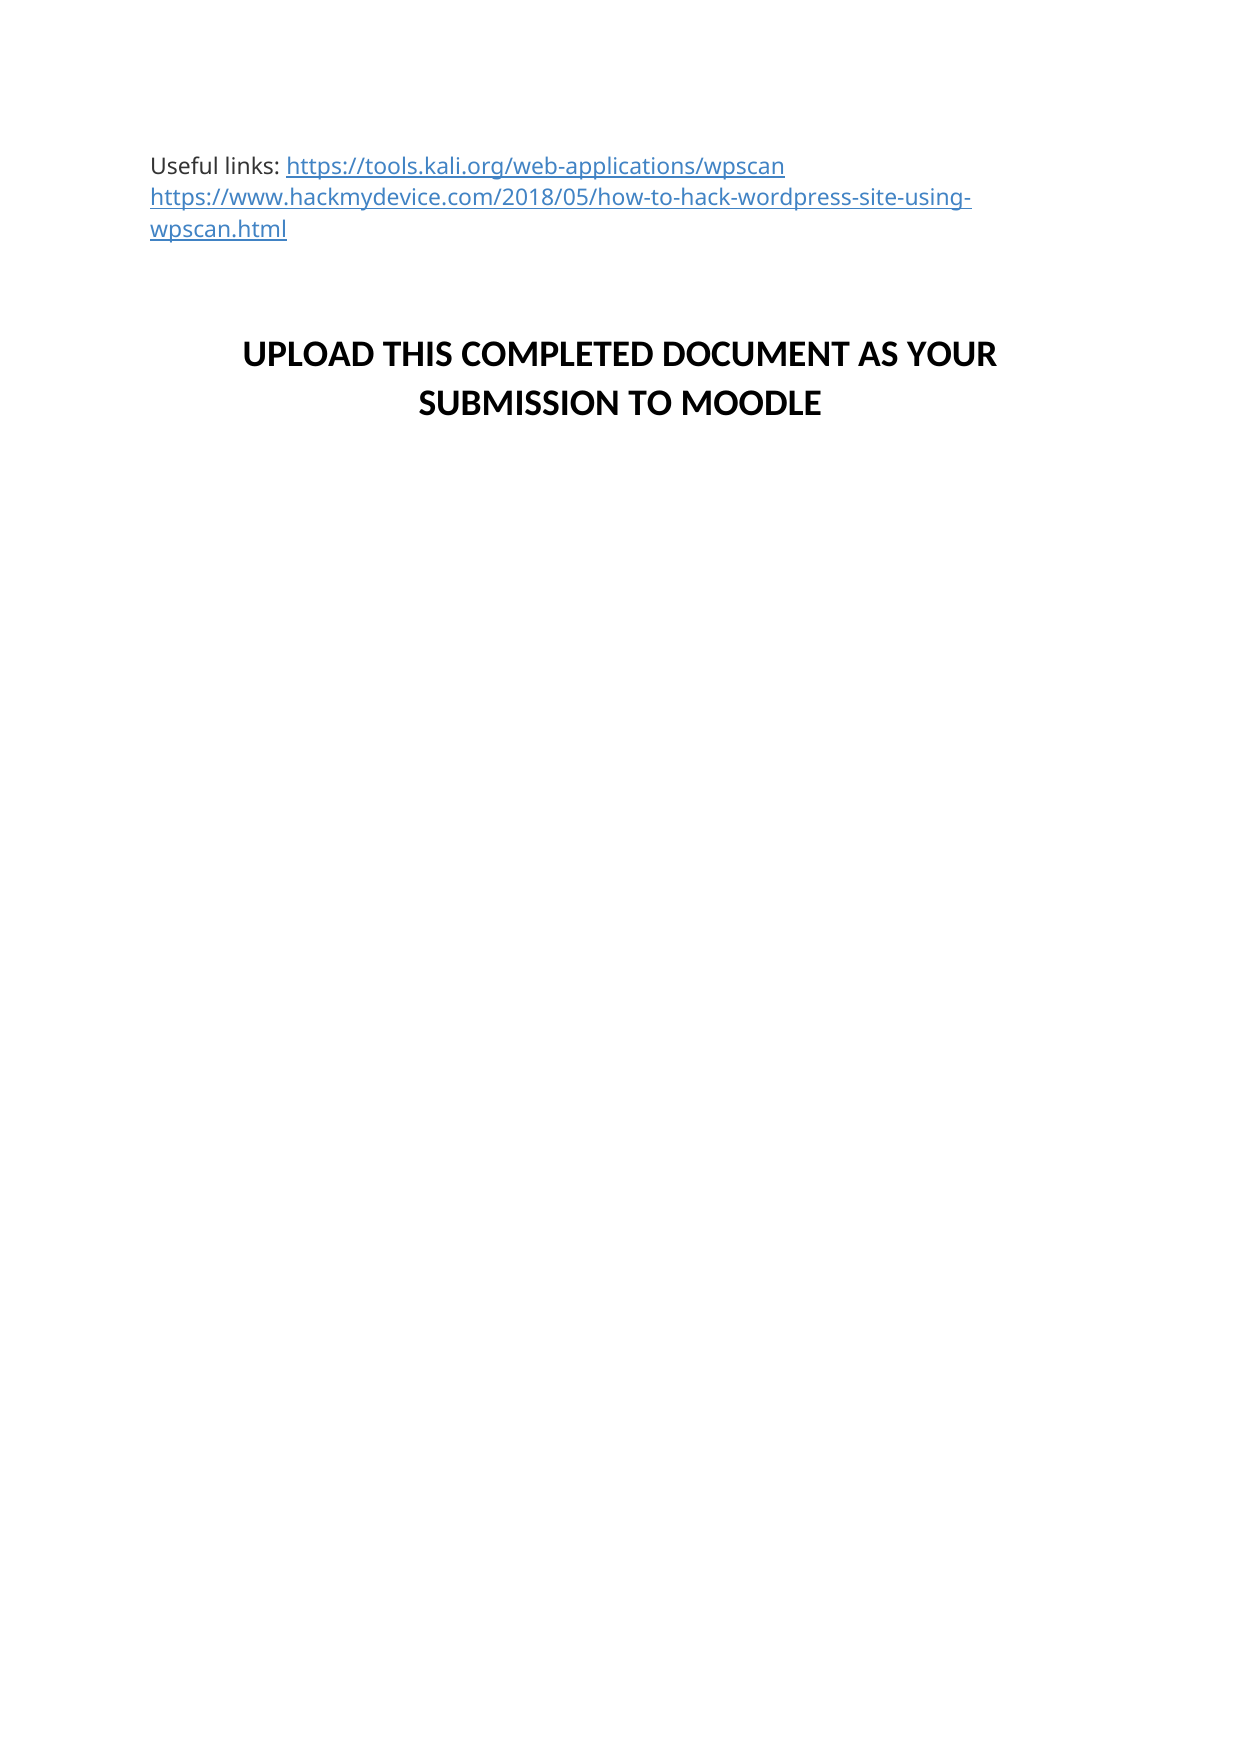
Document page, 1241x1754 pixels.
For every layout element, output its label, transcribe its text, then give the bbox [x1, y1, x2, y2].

text UPLOAD THIS COMPLETED DOCUMENT AS YOUR SUBMISSION TO MOODLE [150, 330, 1090, 425]
text Useful links: https://tools.kali.org/web-applications/wpscan https://www.hackmydevice.com/2018/05/how-to-hack-wordpress-site-using-wpscan.html [150, 150, 1090, 244]
